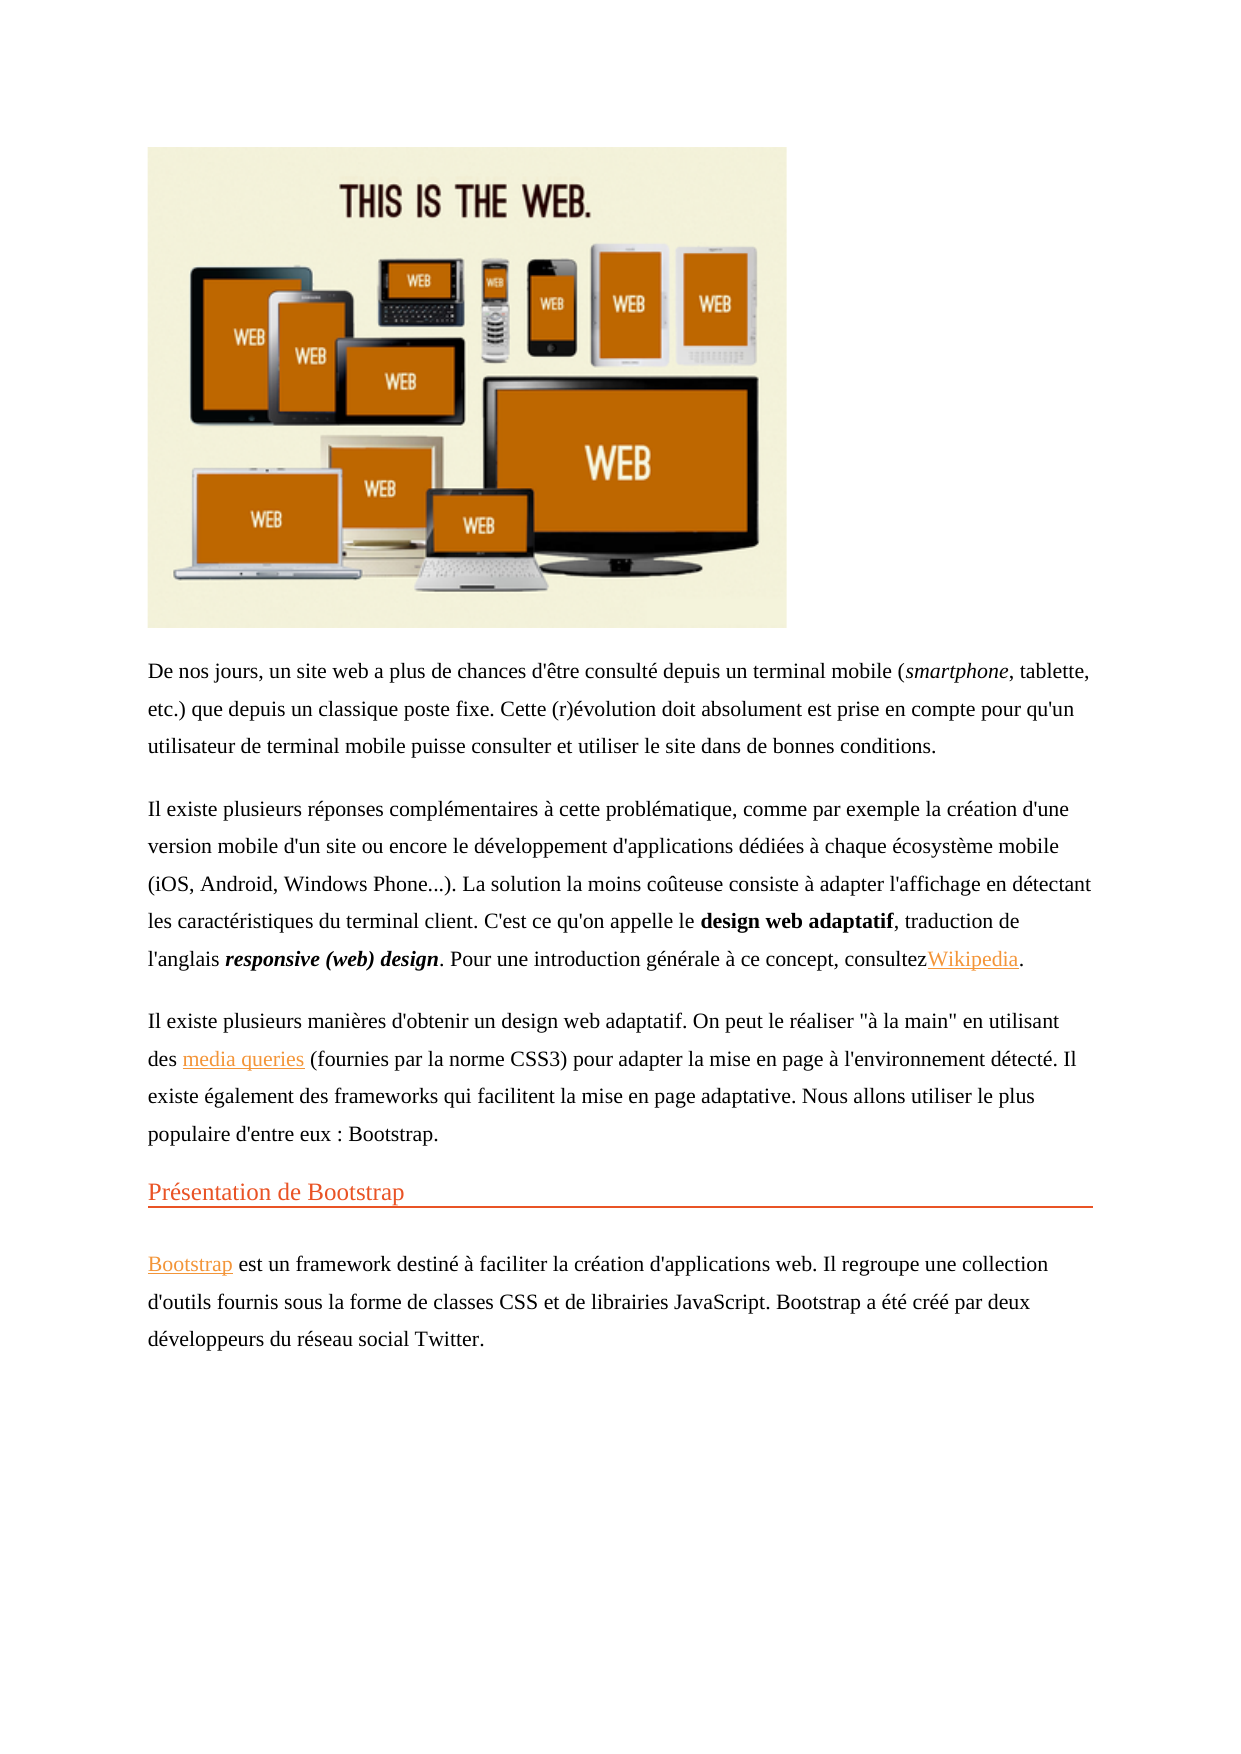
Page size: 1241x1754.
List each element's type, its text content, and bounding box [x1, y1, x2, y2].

text De nos jours, un site web a plus de chances d'être consulté depuis un terminal mobile (smartphone, tablette, etc.) que depuis un classique poste fixe. Cette (r)évolution doit absolument est prise en compte pour qu'un utilisateur de terminal mobile puisse consulter et utiliser le site dans de bonnes conditions. [148, 646, 1093, 759]
subtitle Présentation de Bootstrap [148, 1171, 1093, 1206]
picture [147, 147, 787, 628]
text Il existe plusieurs réponses complémentaires à cette problématique, comme par exemple la création d'une version mobile d'un site ou encore le développement d'applications dédiées à chaque écosystème mobile (iOS, Android, Windows Phone...). La solution la moins coûteuse consiste à adapter l'affichage en détectant les caractéristiques du terminal client. C'est ce qu'on appelle le design web adaptatif, traduction de l'anglais responsive (web) design. Pour une introduction générale à ce concept, consultezWikipedia. [148, 784, 1093, 971]
text Il existe plusieurs manières d'obtenir un design web adaptatif. On peut le réaliser "à la main" en utilisant des media queries (fournies par la norme CSS3) pour adapter la mise en page à l'environnement détecté. Il existe également des frameworks qui facilitent la mise en page adaptative. Nous allons utiliser le plus populaire d'entre eux : Bootstrap. [148, 996, 1093, 1146]
text Bootstrap est un framework destiné à faciliter la création d'applications web. Il regroupe une collection d'outils fournis sous la forme de classes CSS et de librairies JavaScript. Bootstrap a été créé par deux développeurs du réseau social Twitter. [148, 1239, 1093, 1351]
